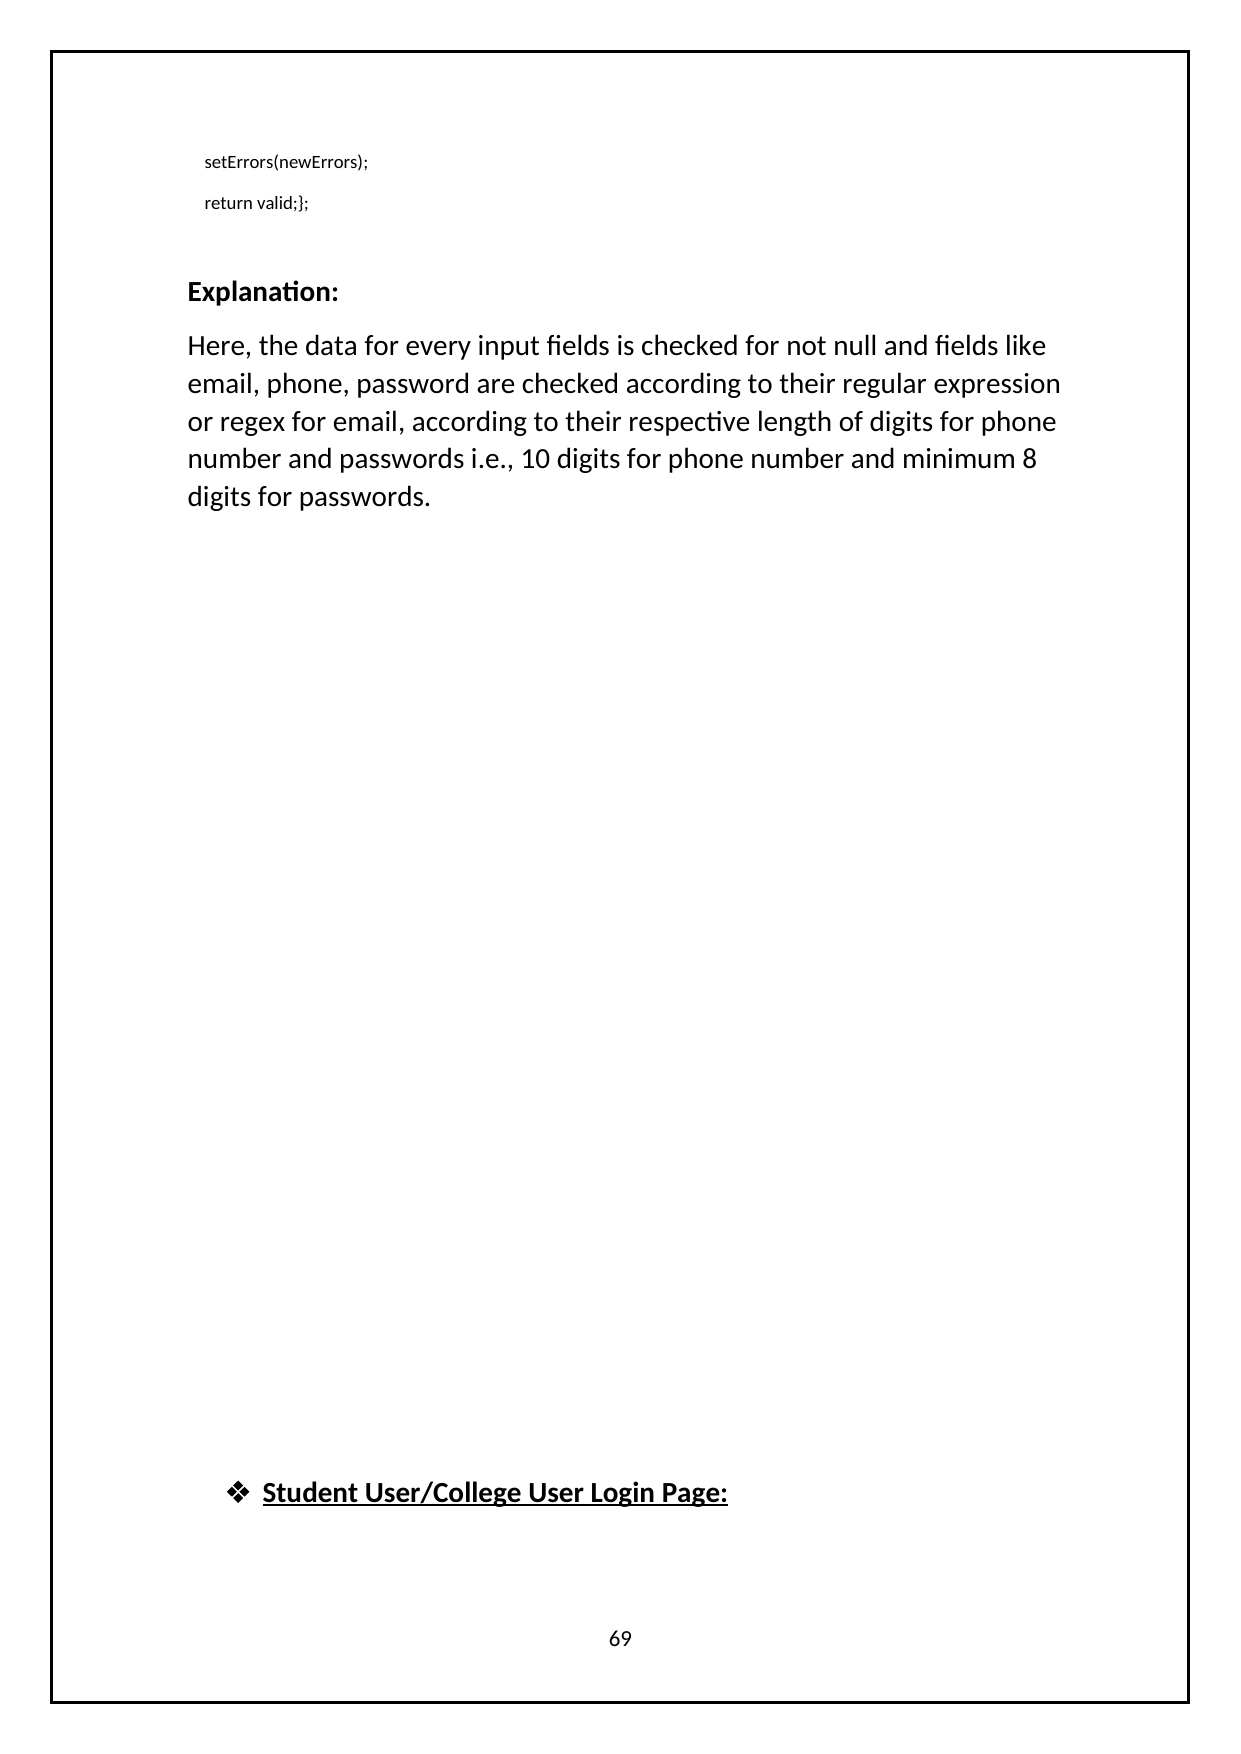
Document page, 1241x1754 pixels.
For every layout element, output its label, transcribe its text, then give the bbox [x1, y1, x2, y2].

text setErrors(newErrors); [187, 150, 1090, 173]
text Here, the data for every input fields is checked for not null and fields like email, phone, password are checked according to their regular expression or regex for email, according to their respective length of digits for phone number and passwords i.e., 10 digits for phone number and minimum 8 digits for passwords. [187, 327, 1090, 514]
text return valid;}; [187, 191, 1090, 214]
list Student User/College User Login Page: [225, 1474, 1090, 1509]
text Explanation: [187, 273, 1090, 308]
